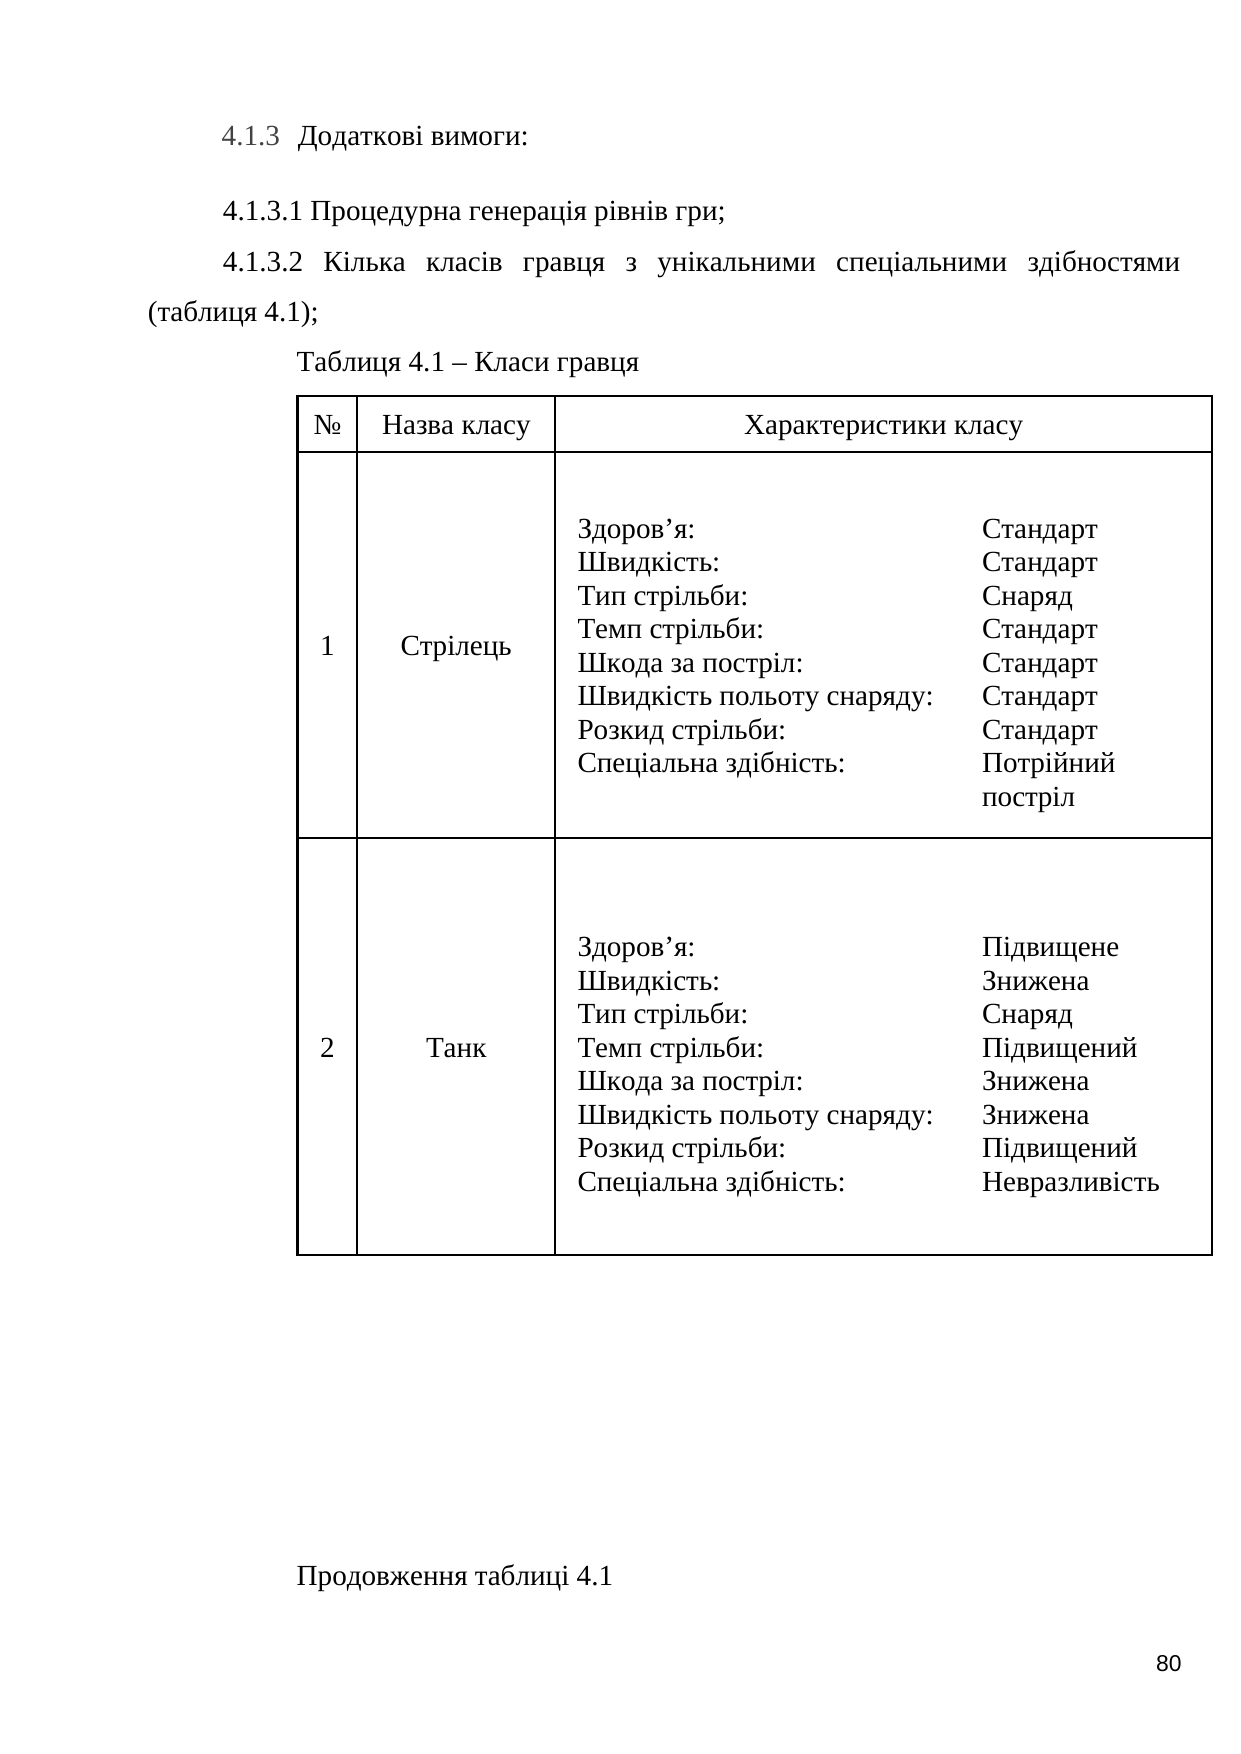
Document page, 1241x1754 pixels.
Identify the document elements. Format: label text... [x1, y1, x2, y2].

text Таблиця 4.1 – Класи гравця [296, 344, 1181, 378]
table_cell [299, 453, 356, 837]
subtitle Додаткові вимоги: [148, 118, 1181, 152]
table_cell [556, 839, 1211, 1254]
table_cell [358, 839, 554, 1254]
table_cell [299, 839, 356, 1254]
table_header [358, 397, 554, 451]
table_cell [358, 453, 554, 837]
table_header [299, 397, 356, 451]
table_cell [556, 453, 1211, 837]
text 4.1.3.2 Кілька класів гравця з унікальними спеціальними здібностями (таблиця 4.1); [148, 244, 1181, 327]
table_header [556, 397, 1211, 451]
text Продовження таблиці 4.1 [296, 1558, 1181, 1592]
text 4.1.3.1 Процедурна генерація рівнів гри; [148, 193, 1181, 227]
